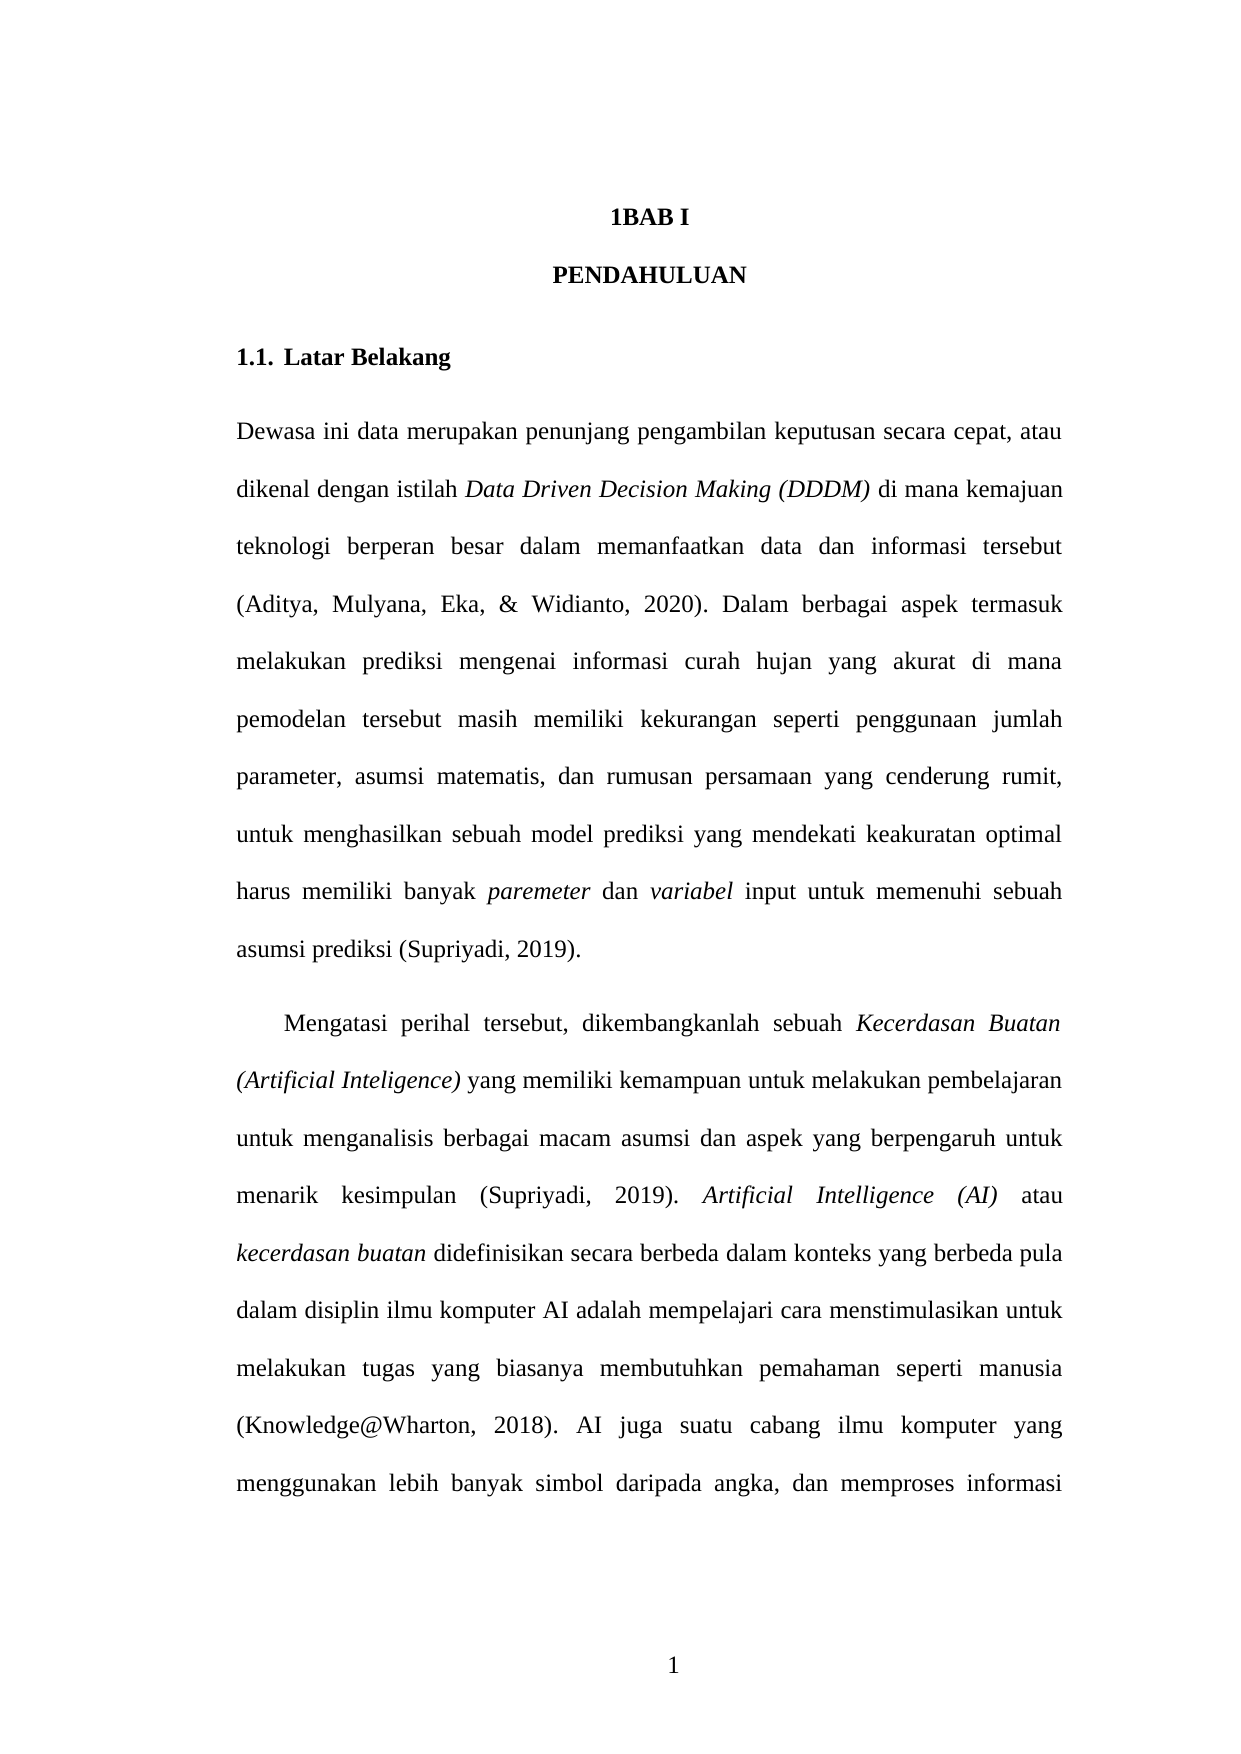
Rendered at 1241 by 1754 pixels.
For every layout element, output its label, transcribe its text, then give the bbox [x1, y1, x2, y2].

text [236, 1008, 1063, 1497]
subtitle BAB I PENDAHULUAN [236, 202, 1063, 288]
subtitle Latar Belakang [236, 342, 1063, 371]
text Dewasa ini data merupakan penunjang pengambilan keputusan secara cepat, atau dikenal dengan istilah Data Driven Decision Making (DDDM) di mana kemajuan teknologi berperan besar dalam memanfaatkan data dan informasi tersebut . Dalam berbagai aspek termasuk melakukan prediksi mengenai informasi curah hujan yang akurat di mana pemodelan tersebut masih memiliki kekurangan seperti penggunaan jumlah parameter, asumsi matematis, dan rumusan persamaan yang cenderung rumit, untuk menghasilkan sebuah model prediksi yang mendekati keakuratan optimal harus memiliki banyak paremeter dan variabel input untuk memenuhi sebuah asumsi prediksi . [236, 416, 1063, 963]
